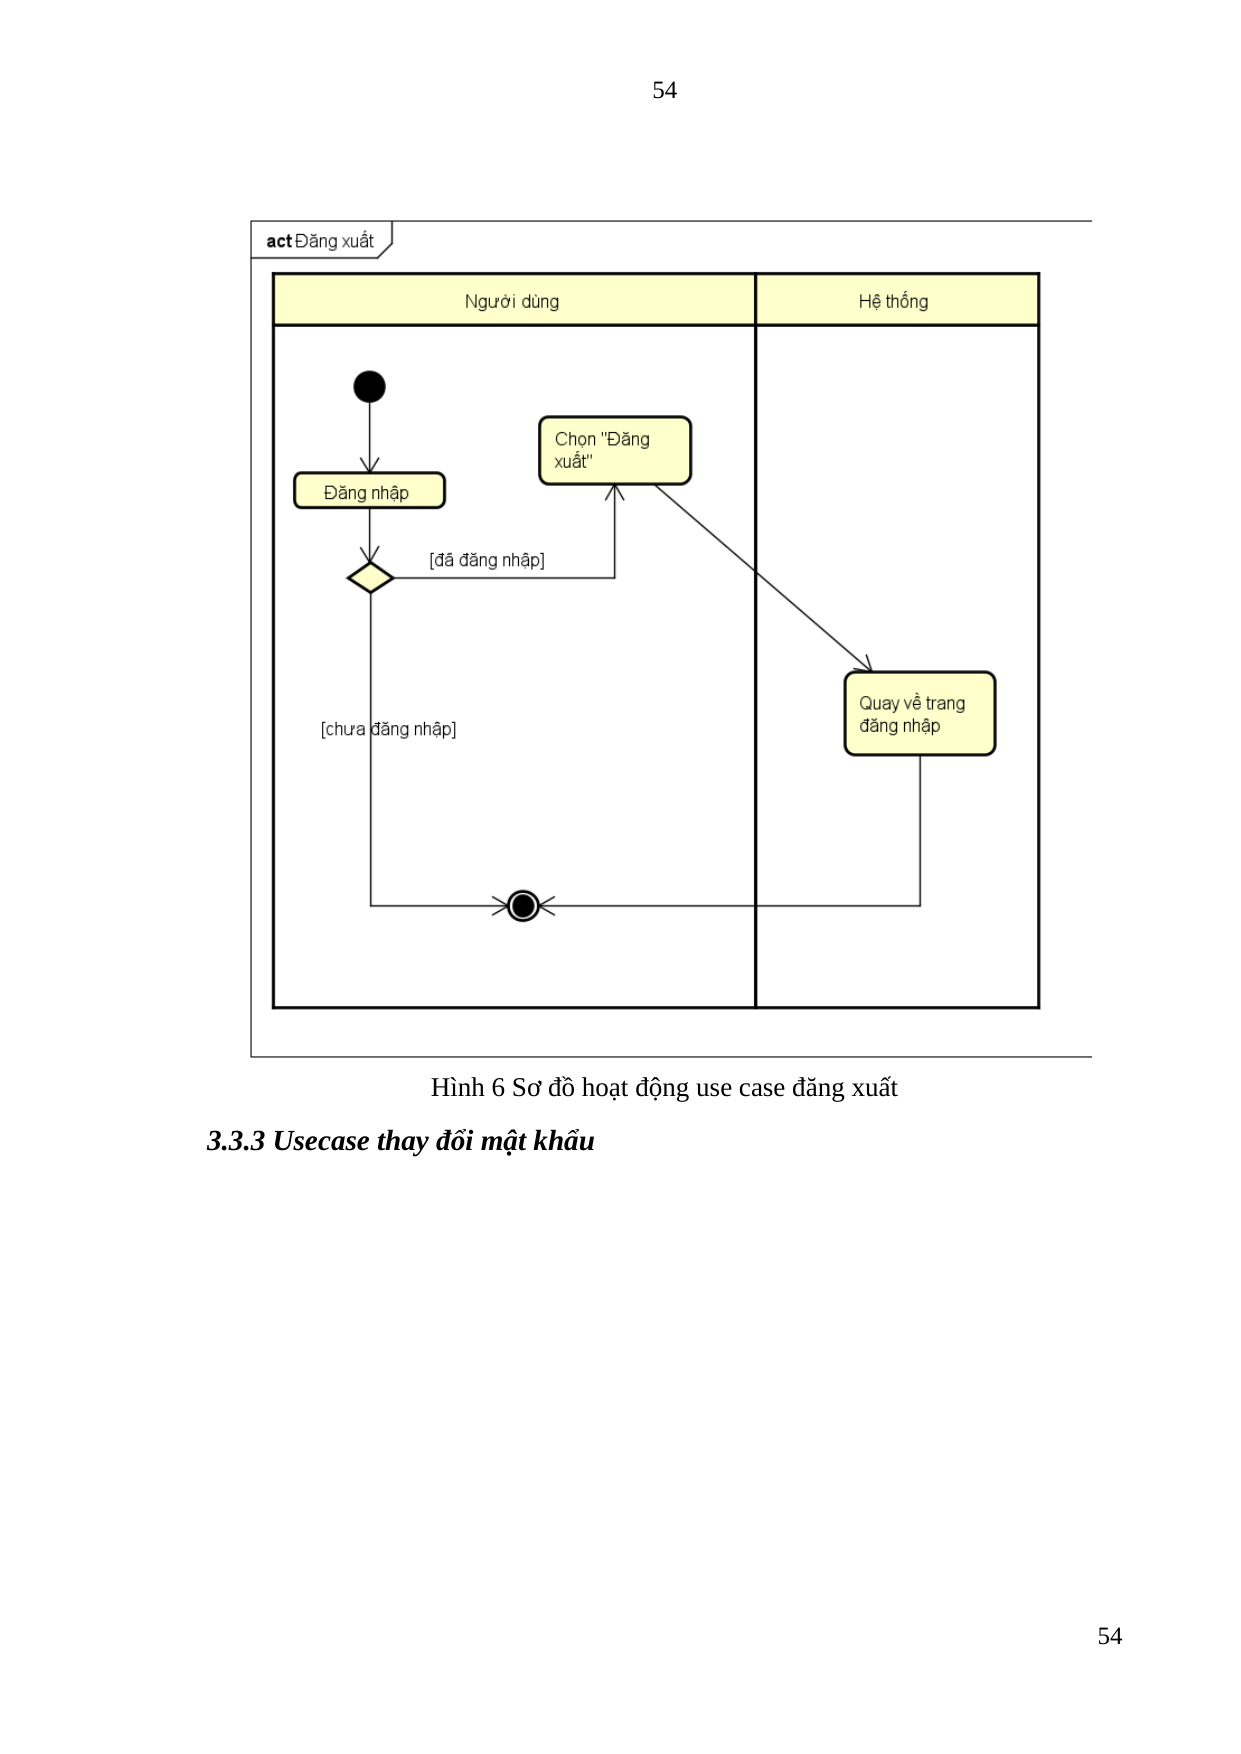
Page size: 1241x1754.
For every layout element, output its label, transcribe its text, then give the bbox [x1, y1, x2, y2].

picture [236, 206, 1093, 1071]
text 3.3.3 Usecase thay đổi mật khẩu [207, 1123, 1132, 1156]
